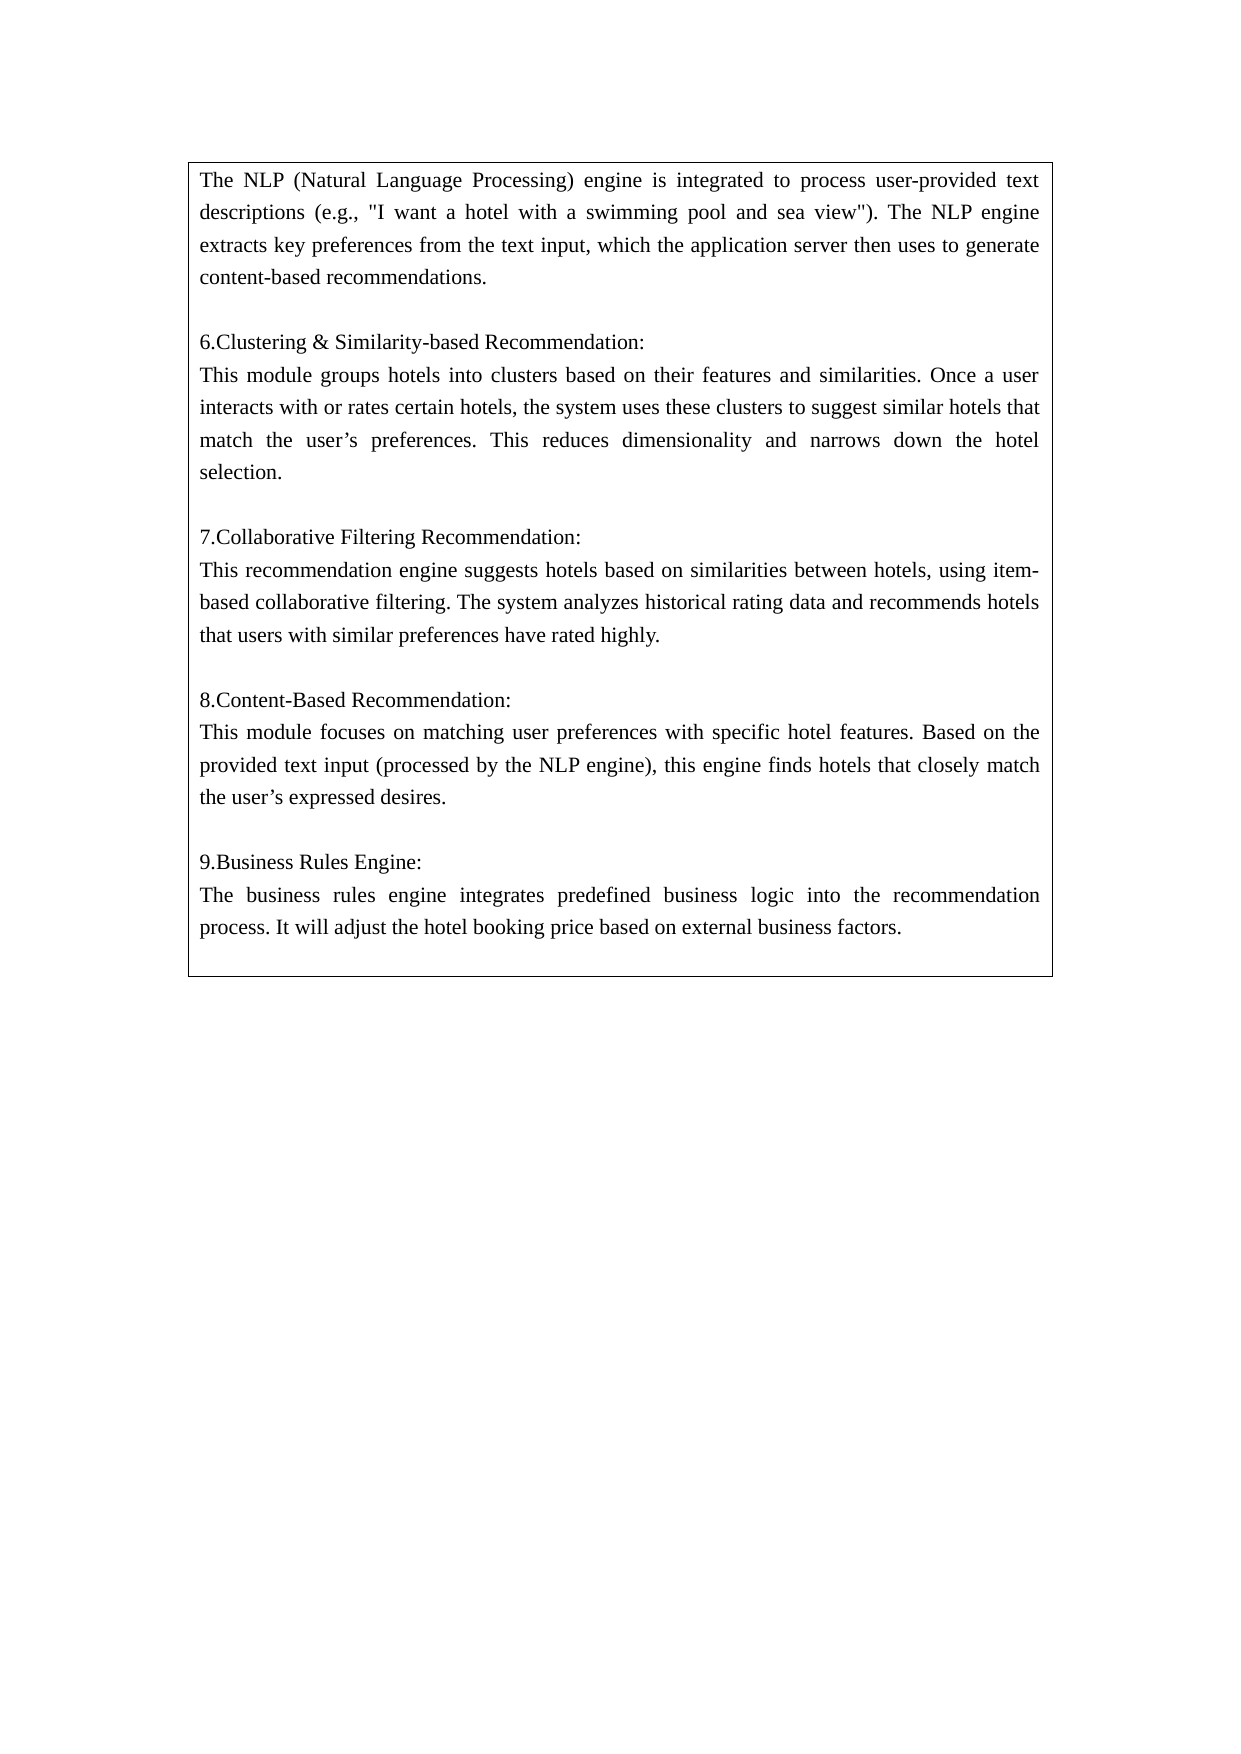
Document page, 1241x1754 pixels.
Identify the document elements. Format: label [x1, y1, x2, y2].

table_cell [189, 163, 1052, 976]
